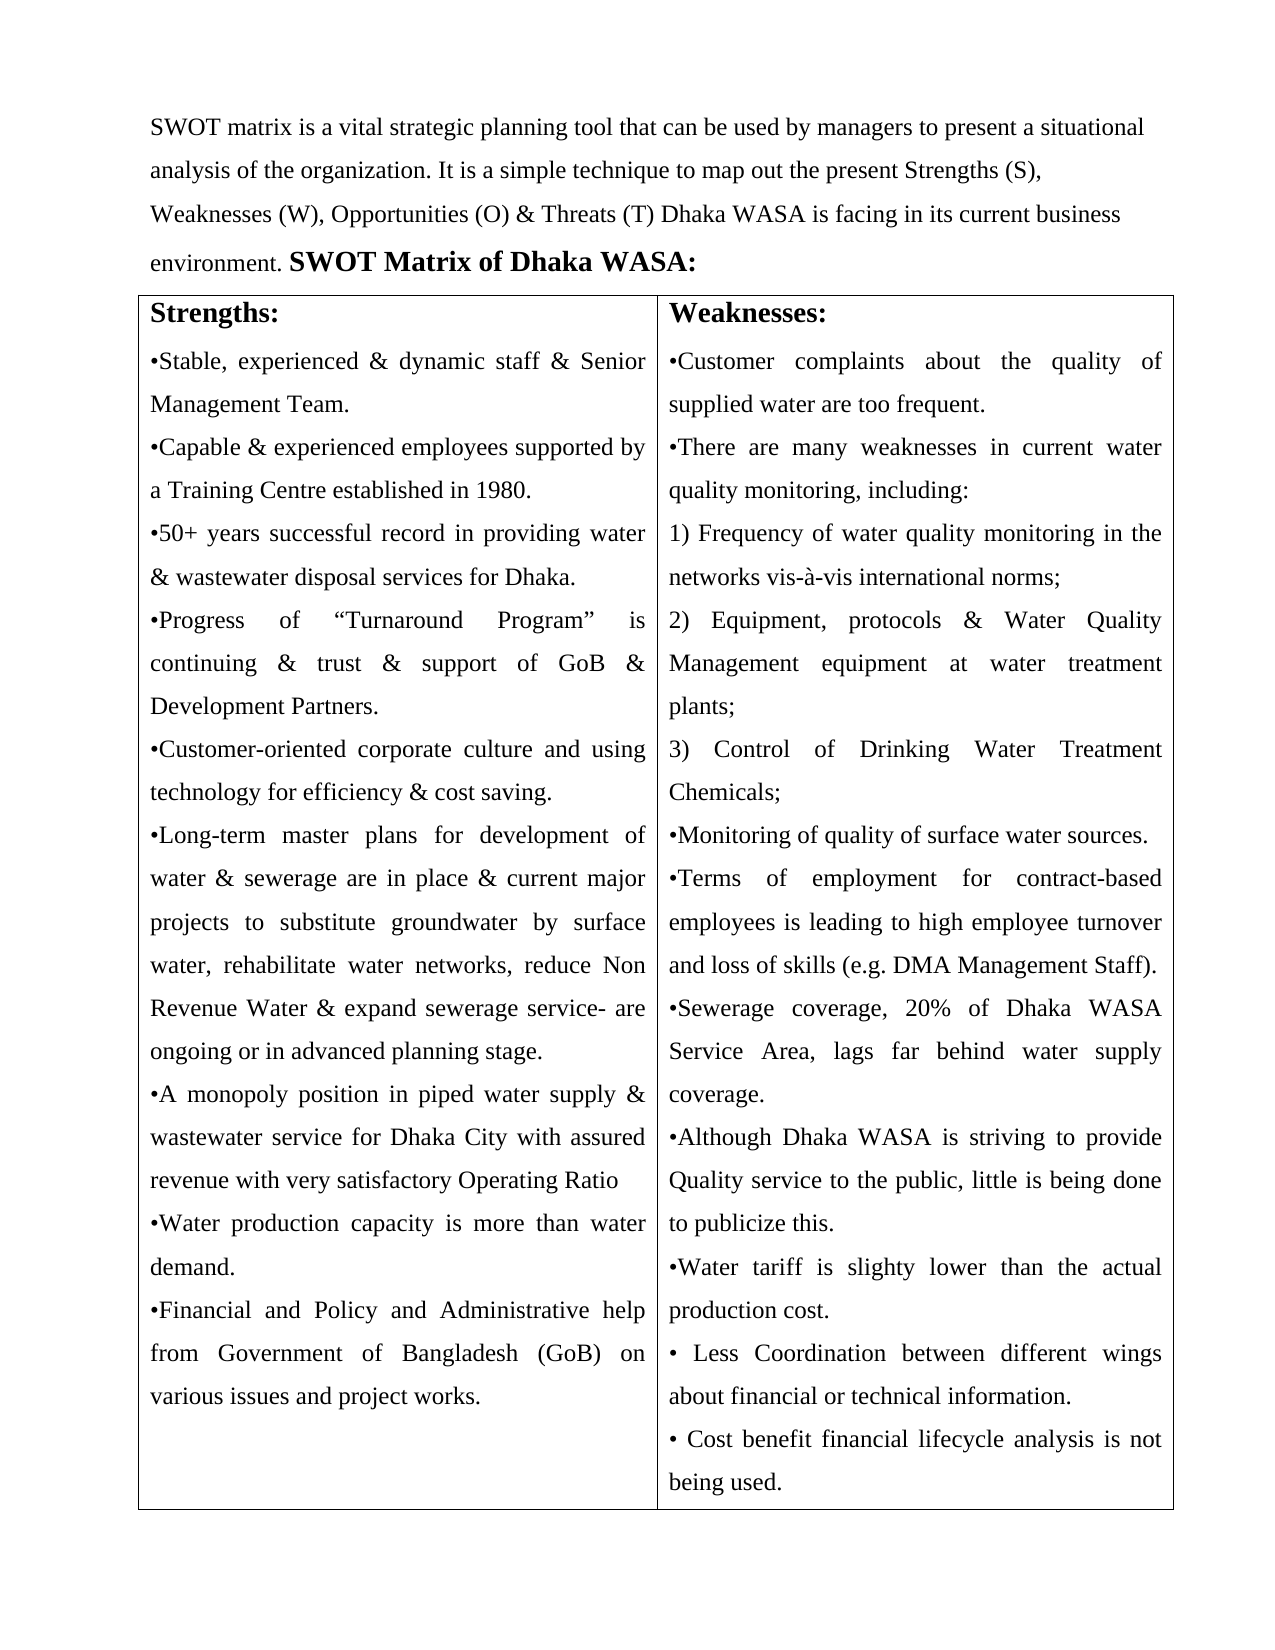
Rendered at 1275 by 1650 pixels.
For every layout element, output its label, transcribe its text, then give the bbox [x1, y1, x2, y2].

table_header Weaknesses: •Customer complaints about the quality of supplied water are too frequent. •There are many weaknesses in current water quality monitoring, including: 1) Frequency of water quality monitoring in the networks vis-à-vis international norms; 2) Equipment, protocols & Water Quality Management equipment at water treatment plants; 3) Control of Drinking Water Treatment Chemicals; •Monitoring of quality of surface water sources. •Terms of employment for contract-based employees is leading to high employee turnover and loss of skills (e.g. DMA Management Staff). •Sewerage coverage, 20% of Dhaka WASA Service Area, lags far behind water supply coverage. •Although Dhaka WASA is striving to provide Quality service to the public, little is being done to publicize this. •Water tariff is slighty lower than the actual production cost. • Less Coordination between different wings about financial or technical information. • Cost benefit financial lifecycle analysis is not being used. [658, 296, 1173, 1509]
text SWOT matrix is a vital strategic planning tool that can be used by managers to present a situational analysis of the organization. It is a simple technique to map out the present Strengths (S), Weaknesses (W), Opportunities (O) & Threats (T) Dhaka WASA is facing in its current business environment. SWOT Matrix of Dhaka WASA: [150, 112, 1162, 278]
table_header Strengths: •Stable, experienced & dynamic staff & Senior Management Team. •Capable & experienced employees supported by a Training Centre established in 1980. •50+ years successful record in providing water & wastewater disposal services for Dhaka. •Progress of “Turnaround Program” is continuing & trust & support of GoB & Development Partners. •Customer-oriented corporate culture and using technology for efficiency & cost saving. •Long-term master plans for development of water & sewerage are in place & current major projects to substitute groundwater by surface water, rehabilitate water networks, reduce Non Revenue Water & expand sewerage service- are ongoing or in advanced planning stage. •A monopoly position in piped water supply & wastewater service for Dhaka City with assured revenue with very satisfactory Operating Ratio •Water production capacity is more than water demand. •Financial and Policy and Administrative help from Government of Bangladesh (GoB) on various issues and project works. [139, 296, 657, 1509]
